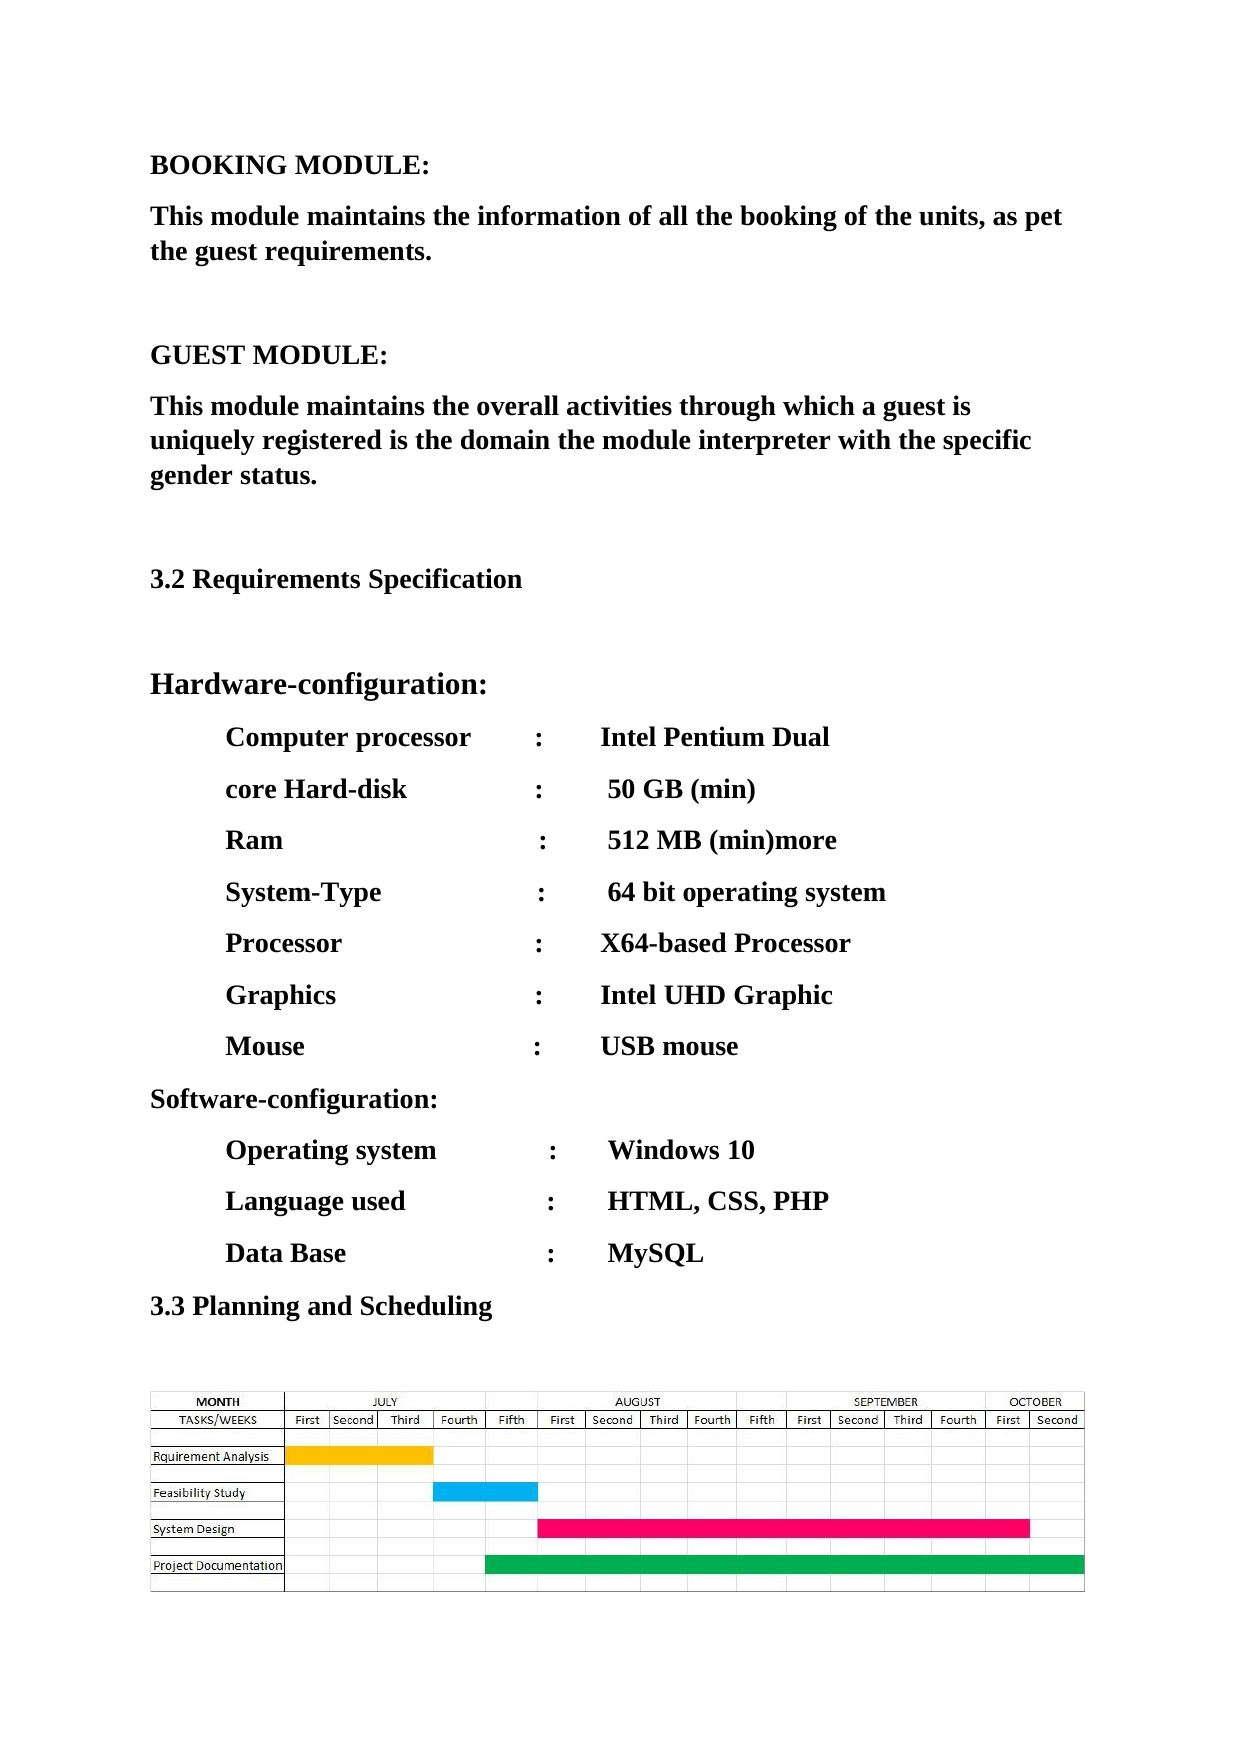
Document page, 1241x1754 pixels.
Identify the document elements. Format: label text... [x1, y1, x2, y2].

text This module maintains the overall activities through which a guest is uniquely registered is the domain the module interpreter with the specific gender status. [150, 388, 1032, 491]
text Data Base : MySQL [225, 1236, 1103, 1268]
text Operating system : Windows 10 [225, 1133, 1103, 1165]
text Ram : 512 MB (min)more [225, 823, 1103, 855]
text Mouse : USB mouse [225, 1029, 1103, 1062]
list Requirements Specification [150, 562, 1103, 595]
subtitle BOOKING MODULE: [150, 148, 1103, 181]
text Language used : HTML, CSS, PHP [225, 1184, 1103, 1217]
text Graphics : Intel UHD Graphic [225, 978, 1103, 1010]
text System-Type : 64 bit operating system [225, 874, 1103, 907]
subtitle GUEST MODULE: [150, 338, 1103, 370]
text Computer processor : Intel Pentium Dual core Hard-disk : 50 GB (min) [225, 721, 869, 804]
text This module maintains the information of all the booking of the units, as pet the guest requirements. [150, 199, 1103, 266]
subtitle Planning and Scheduling [150, 1288, 1103, 1321]
picture [150, 1391, 1085, 1592]
subtitle Software-configuration: [150, 1082, 1103, 1115]
text Processor : X64-based Processor [225, 926, 1103, 958]
subtitle Hardware-configuration: [150, 666, 1103, 702]
